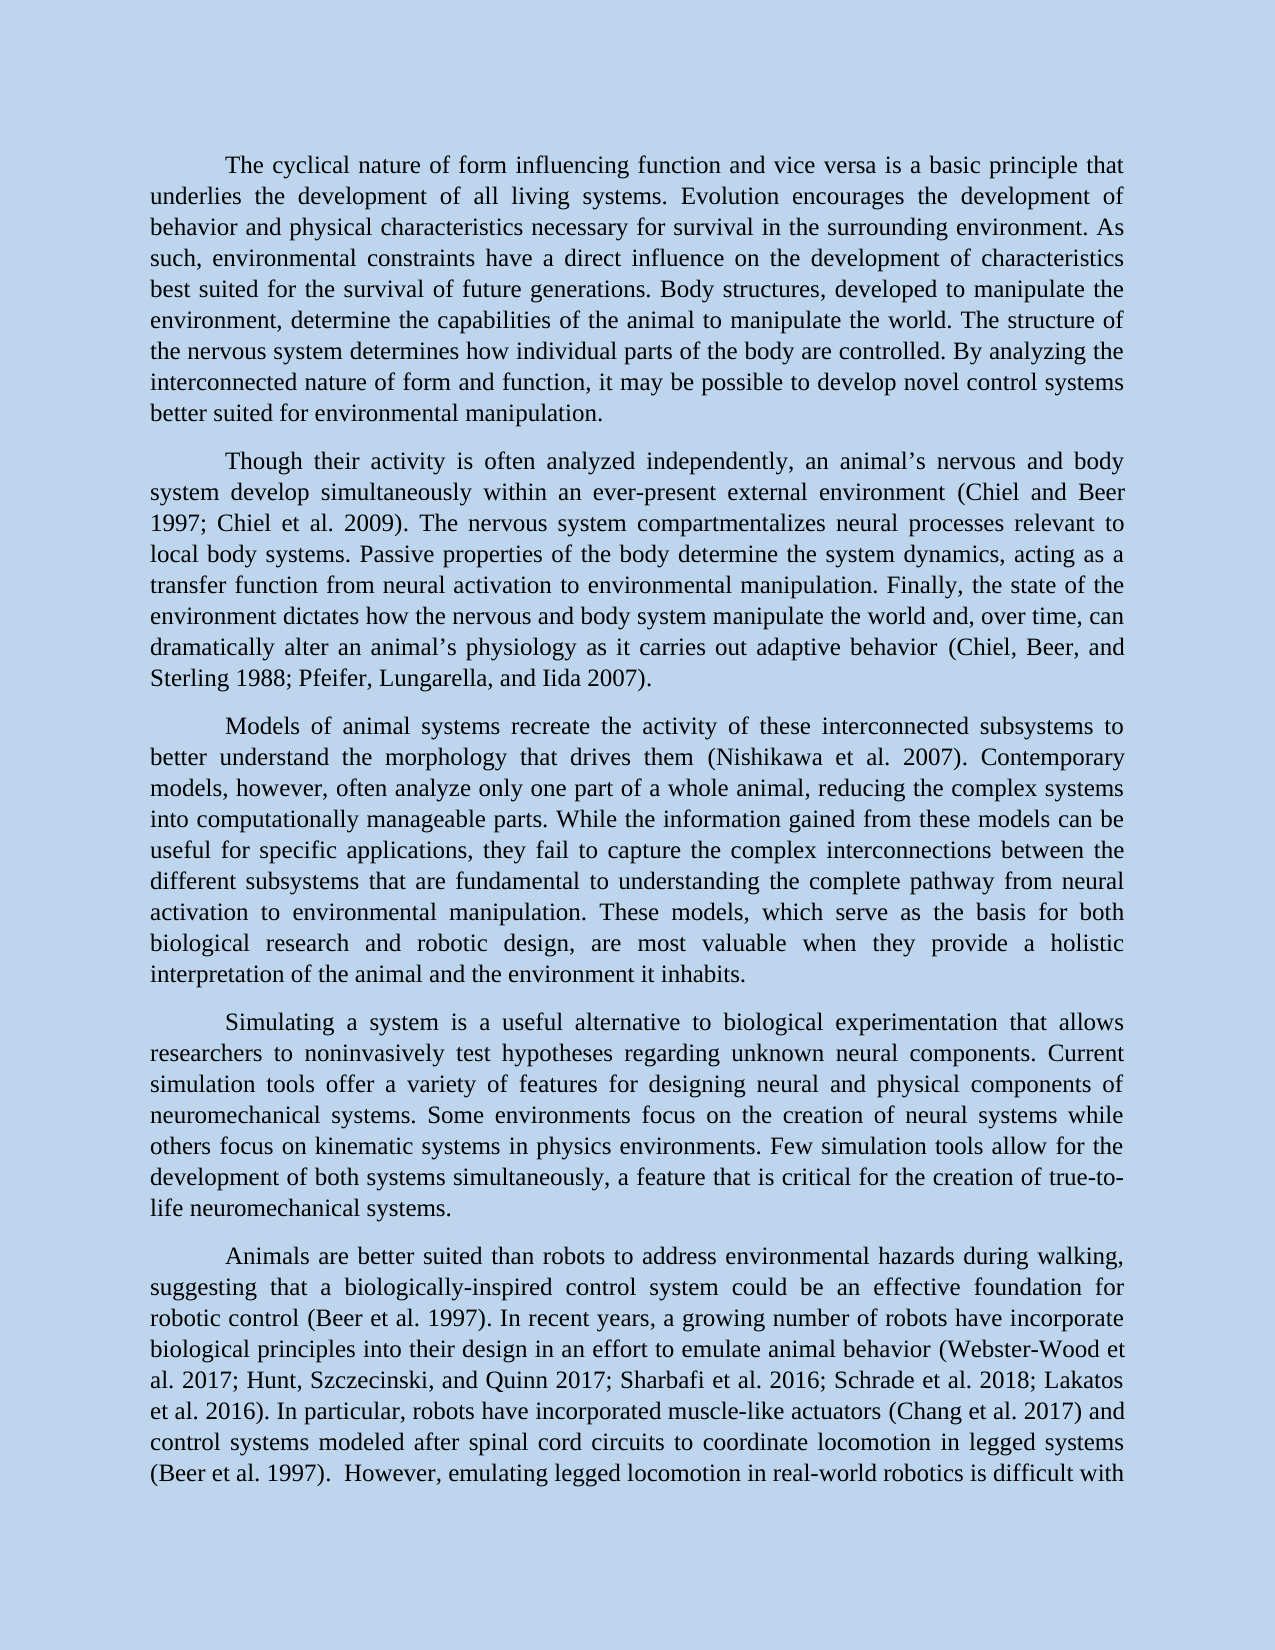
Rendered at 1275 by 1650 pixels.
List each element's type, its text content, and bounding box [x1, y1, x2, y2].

text Though their activity is often analyzed independently, an animal’s nervous and body system develop simultaneously within an ever-present external environment (Chiel and Beer 1997; Chiel et al. 2009). The nervous system compartmentalizes neural processes relevant to local body systems. Passive properties of the body determine the system dynamics, acting as a transfer function from neural activation to environmental manipulation. Finally, the state of the environment dictates how the nervous and body system manipulate the world and, over time, can dramatically alter an animal’s physiology as it carries out adaptive behavior (Chiel, Beer, and Sterling 1988; Pfeifer, Lungarella, and Iida 2007). [150, 446, 1125, 692]
text Simulating a system is a useful alternative to biological experimentation that allows researchers to noninvasively test hypotheses regarding unknown neural components. Current simulation tools offer a variety of features for designing neural and physical components of neuromechanical systems. Some environments focus on the creation of neural systems while others focus on kinematic systems in physics environments. Few simulation tools allow for the development of both systems simultaneously, a feature that is critical for the creation of true-to-life neuromechanical systems. [150, 1007, 1125, 1222]
text The cyclical nature of form influencing function and vice versa is a basic principle that underlies the development of all living systems. Evolution encourages the development of behavior and physical characteristics necessary for survival in the surrounding environment. As such, environmental constraints have a direct influence on the development of characteristics best suited for the survival of future generations. Body structures, developed to manipulate the environment, determine the capabilities of the animal to manipulate the world. The structure of the nervous system determines how individual parts of the body are controlled. By analyzing the interconnected nature of form and function, it may be possible to develop novel control systems better suited for environmental manipulation. [150, 150, 1125, 427]
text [150, 1241, 1125, 1487]
text Models of animal systems recreate the activity of these interconnected subsystems to better understand the morphology that drives them (Nishikawa et al. 2007). Contemporary models, however, often analyze only one part of a whole animal, reducing the complex systems into computationally manageable parts. While the information gained from these models can be useful for specific applications, they fail to capture the complex interconnections between the different subsystems that are fundamental to understanding the complete pathway from neural activation to environmental manipulation. These models, which serve as the basis for both biological research and robotic design, are most valuable when they provide a holistic interpretation of the animal and the environment it inhabits. [150, 711, 1125, 988]
